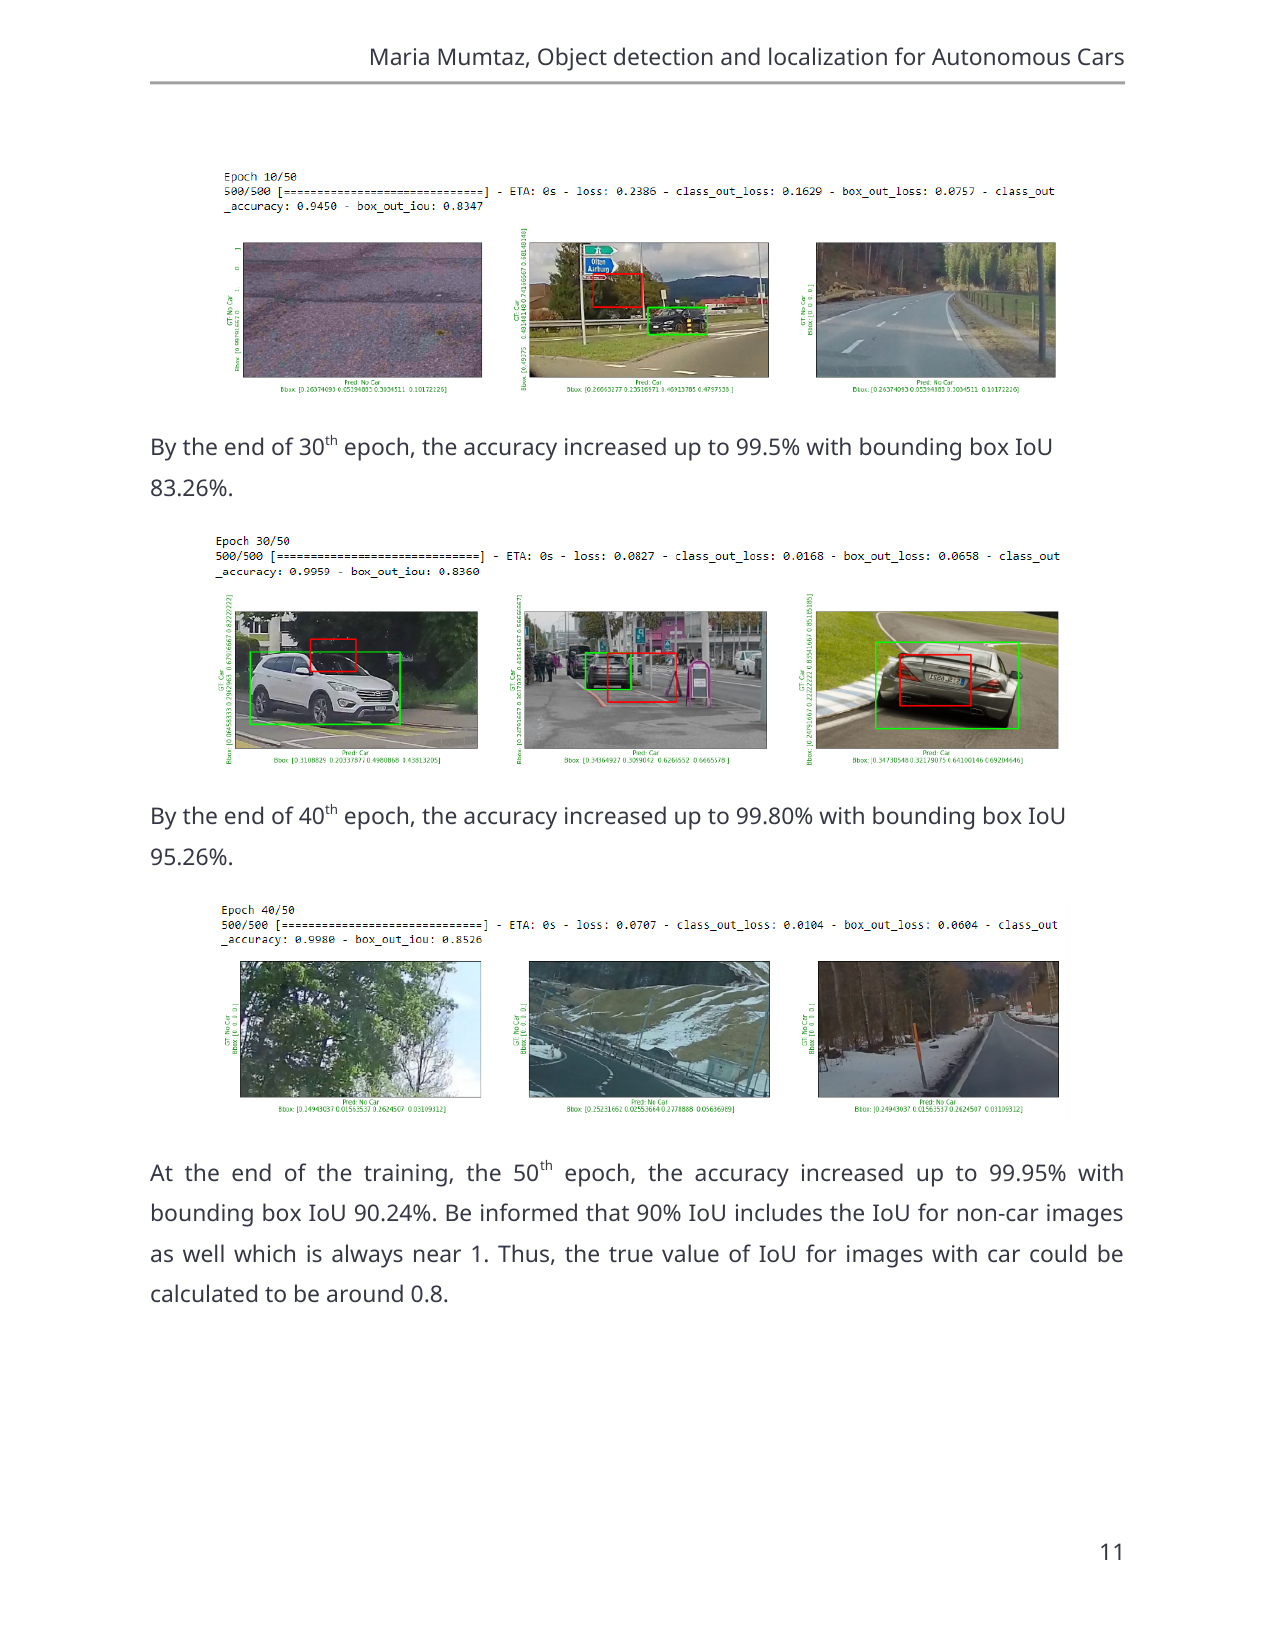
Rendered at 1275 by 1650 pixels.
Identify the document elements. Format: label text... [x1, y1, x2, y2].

text By the end of 40th epoch, the accuracy increased up to 99.80% with bounding box IoU 95.26%. [150, 800, 1125, 872]
picture [209, 533, 1066, 770]
picture [213, 168, 1062, 401]
text By the end of 30th epoch, the accuracy increased up to 99.5% with bounding box IoU 83.26%. [150, 431, 1125, 503]
text At the end of the training, the 50th epoch, the accuracy increased up to 99.95% with bounding box IoU 90.24%. Be informed that 90% IoU includes the IoU for non-car images as well which is always near 1. Thus, the true value of IoU for images with car could be calculated to be around 0.8. [150, 1156, 1125, 1309]
picture [206, 902, 1069, 1127]
